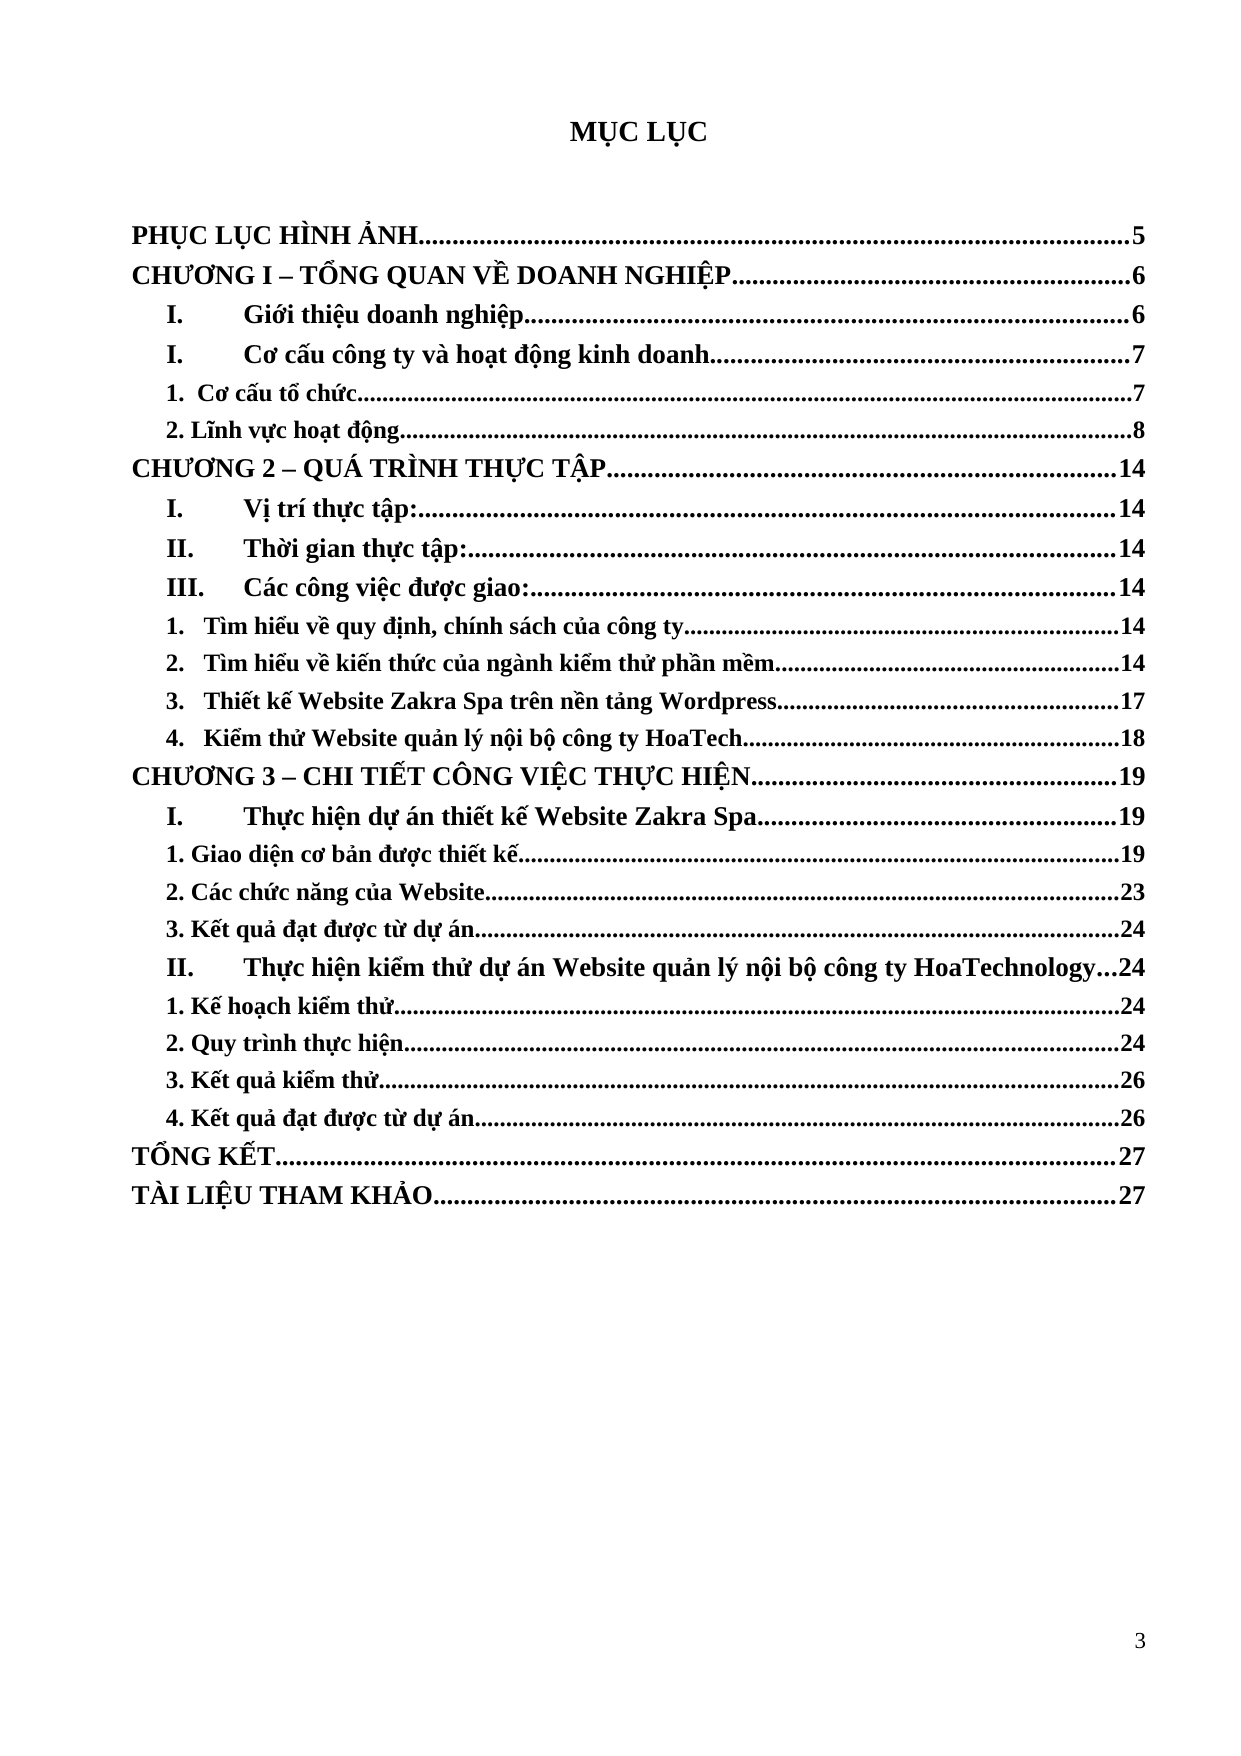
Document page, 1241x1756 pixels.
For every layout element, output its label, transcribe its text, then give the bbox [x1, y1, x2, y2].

subtitle MỤC LỤC [311, 114, 967, 148]
